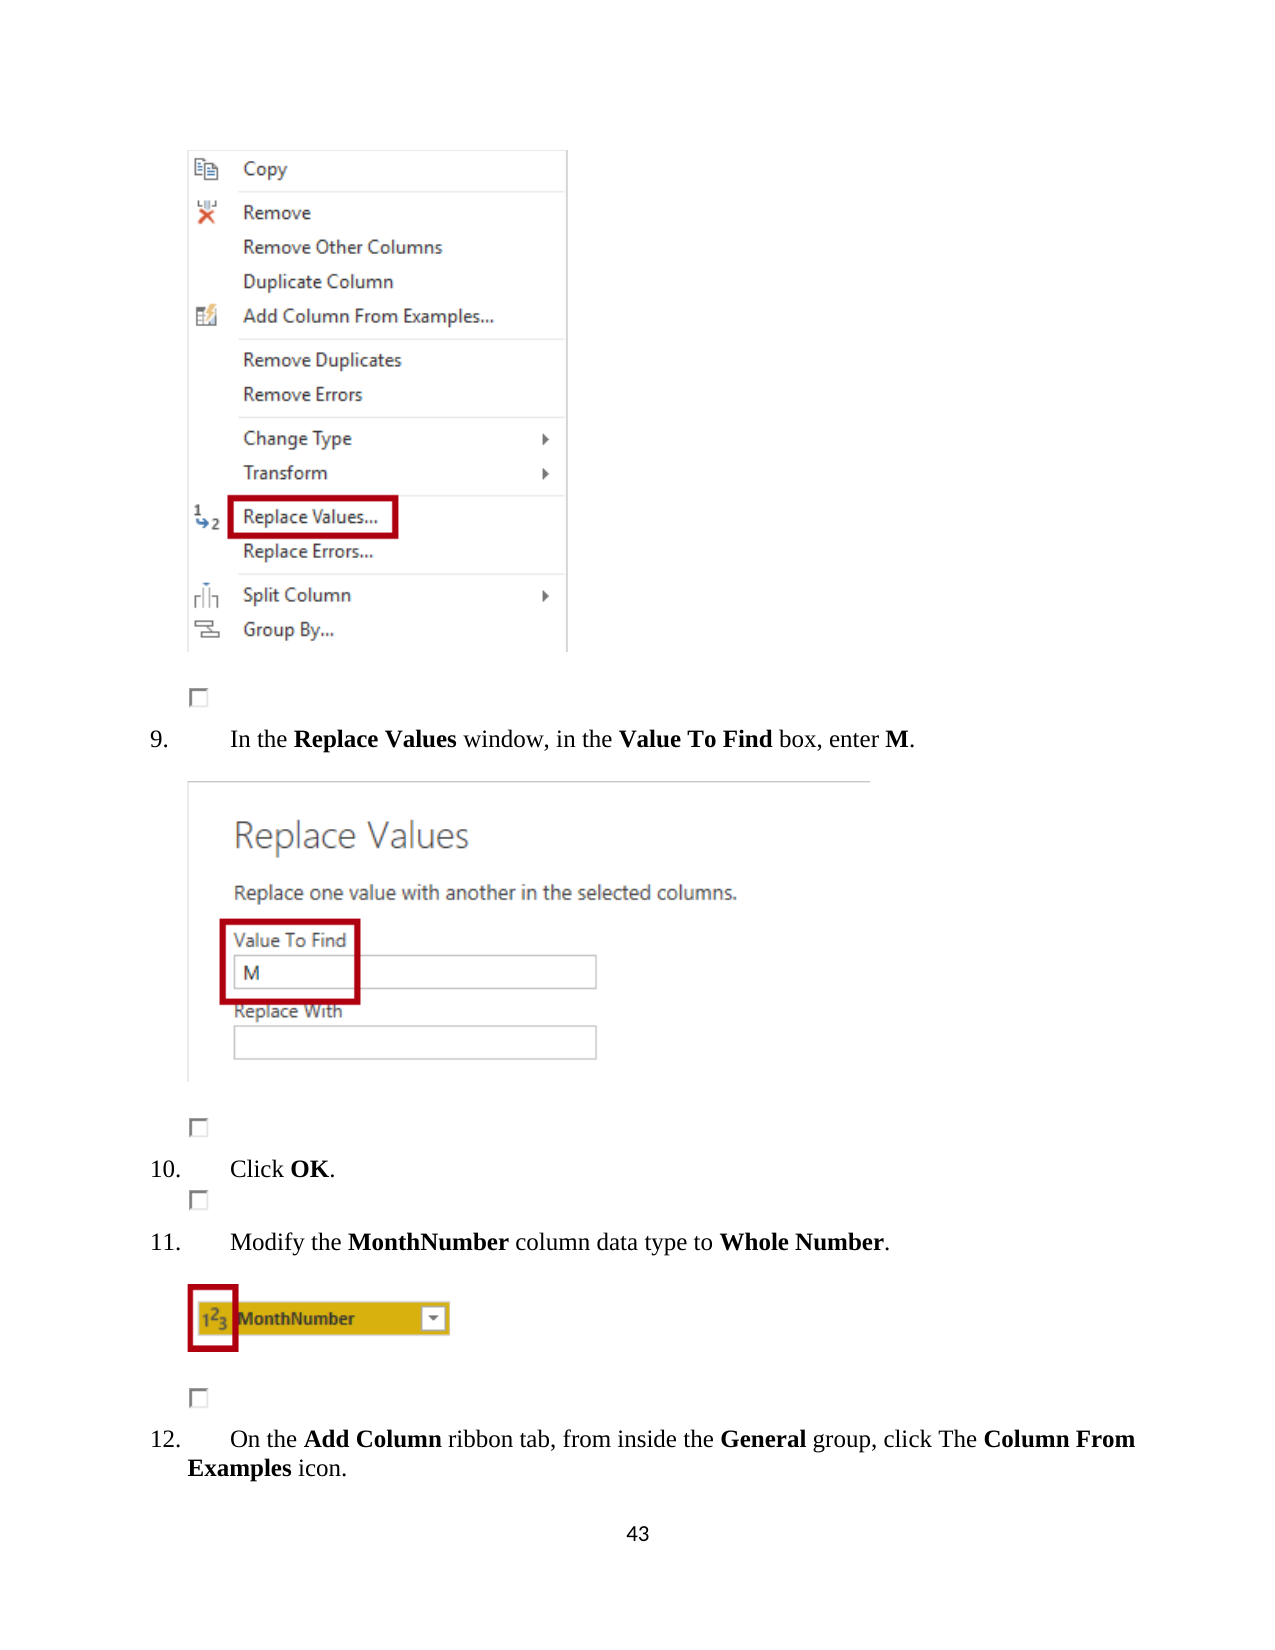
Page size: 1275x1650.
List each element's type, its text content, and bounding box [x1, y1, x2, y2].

list In the Replace Values window, in the Value To Find box, enter M. [150, 680, 1162, 753]
picture [187, 1284, 451, 1352]
picture [187, 781, 871, 1082]
list Click OK. [150, 1111, 1162, 1183]
picture [187, 150, 568, 652]
list Modify the MonthNumber column data type to Whole Number. [150, 1183, 1162, 1255]
list On the Add Column ribbon tab, from inside the General group, click The Column From Examples icon. [150, 1381, 1162, 1482]
